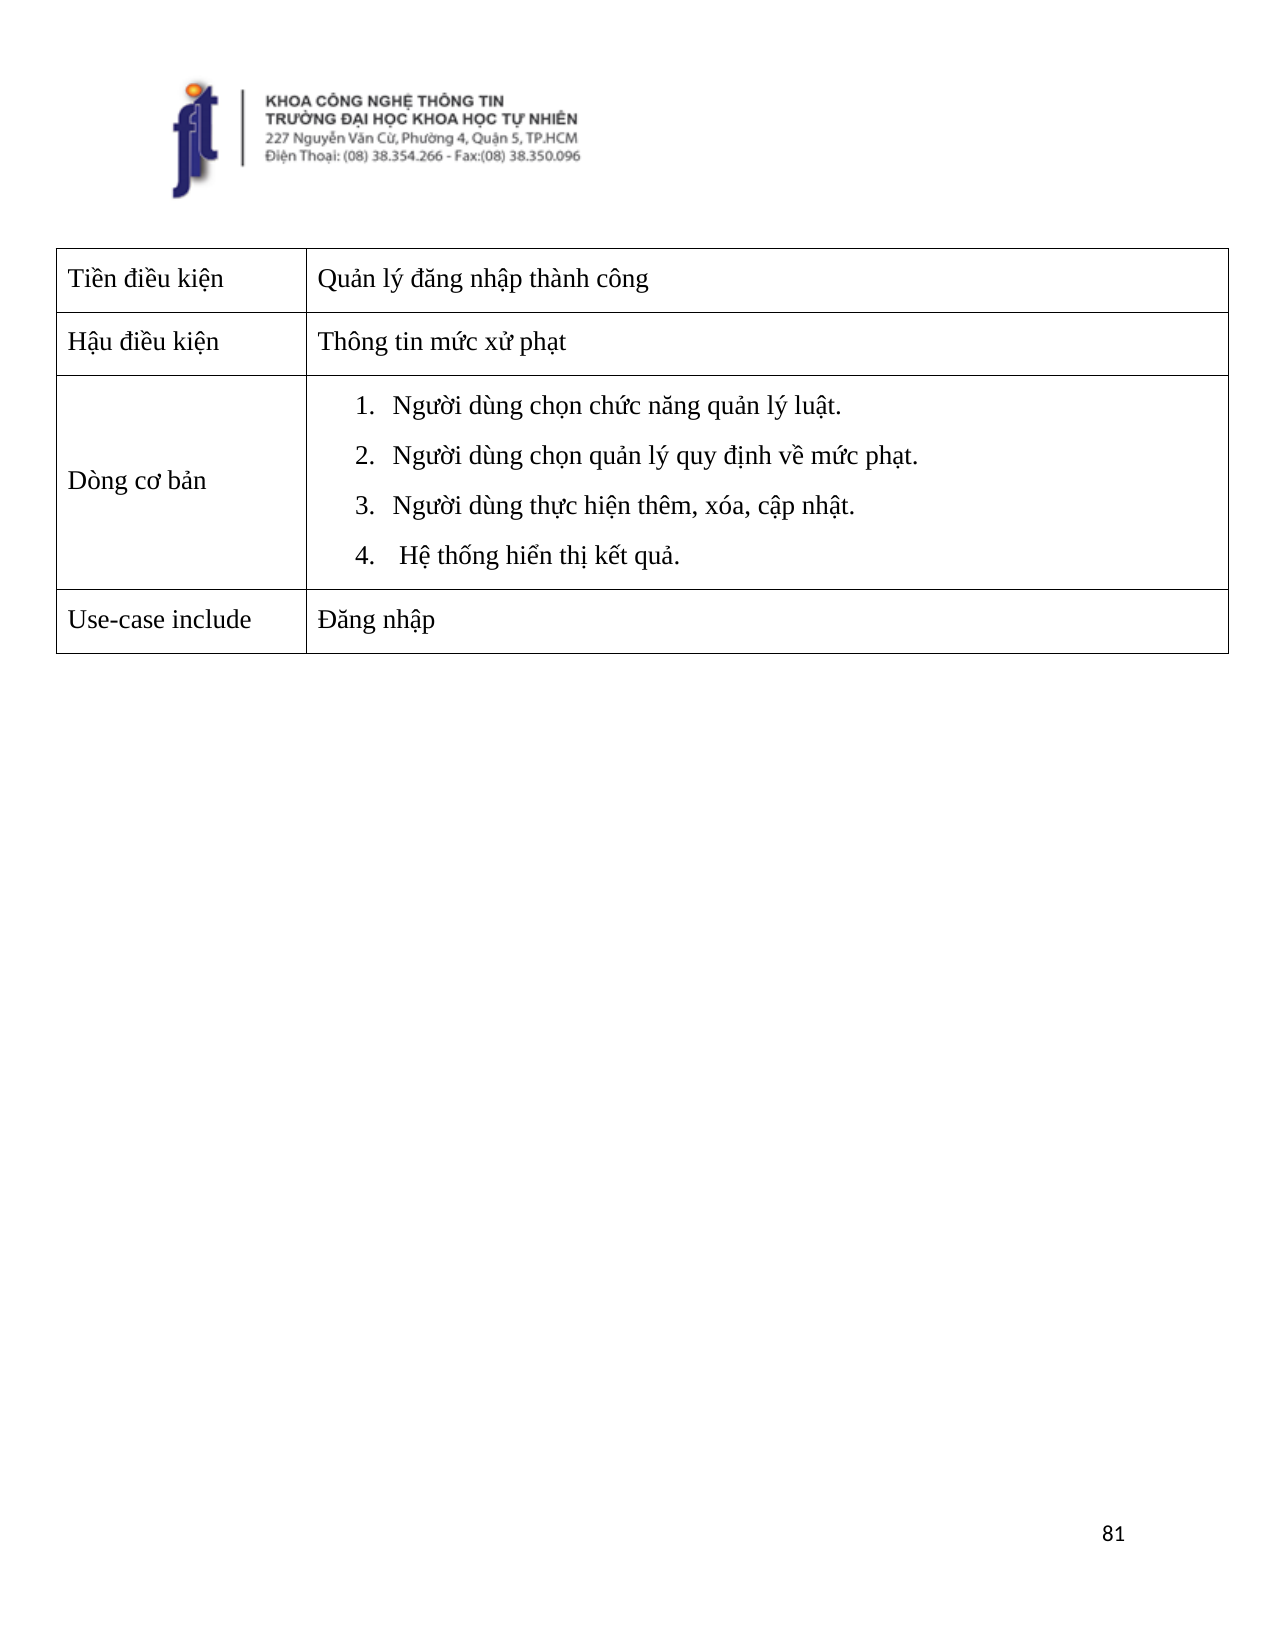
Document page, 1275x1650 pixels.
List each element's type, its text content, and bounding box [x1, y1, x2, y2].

table_cell Đăng nhập [307, 590, 1228, 653]
table_cell Người dùng chọn chức năng quản lý luật. Người dùng chọn quản lý quy định về mức phạt. Người dùng thực hiện thêm, xóa, cập nhật. Hệ thống hiển thị kết quả. [307, 376, 1228, 589]
table_cell Use-case include [57, 590, 306, 653]
table_cell Quản lý đăng nhập thành công [307, 249, 1228, 312]
table_cell Dòng cơ bản [57, 376, 306, 589]
table_cell Thông tin mức xử phạt [307, 313, 1228, 375]
picture [150, 75, 613, 221]
table_cell Hậu điều kiện [57, 313, 306, 375]
table_cell Tiền điều kiện [57, 249, 306, 312]
